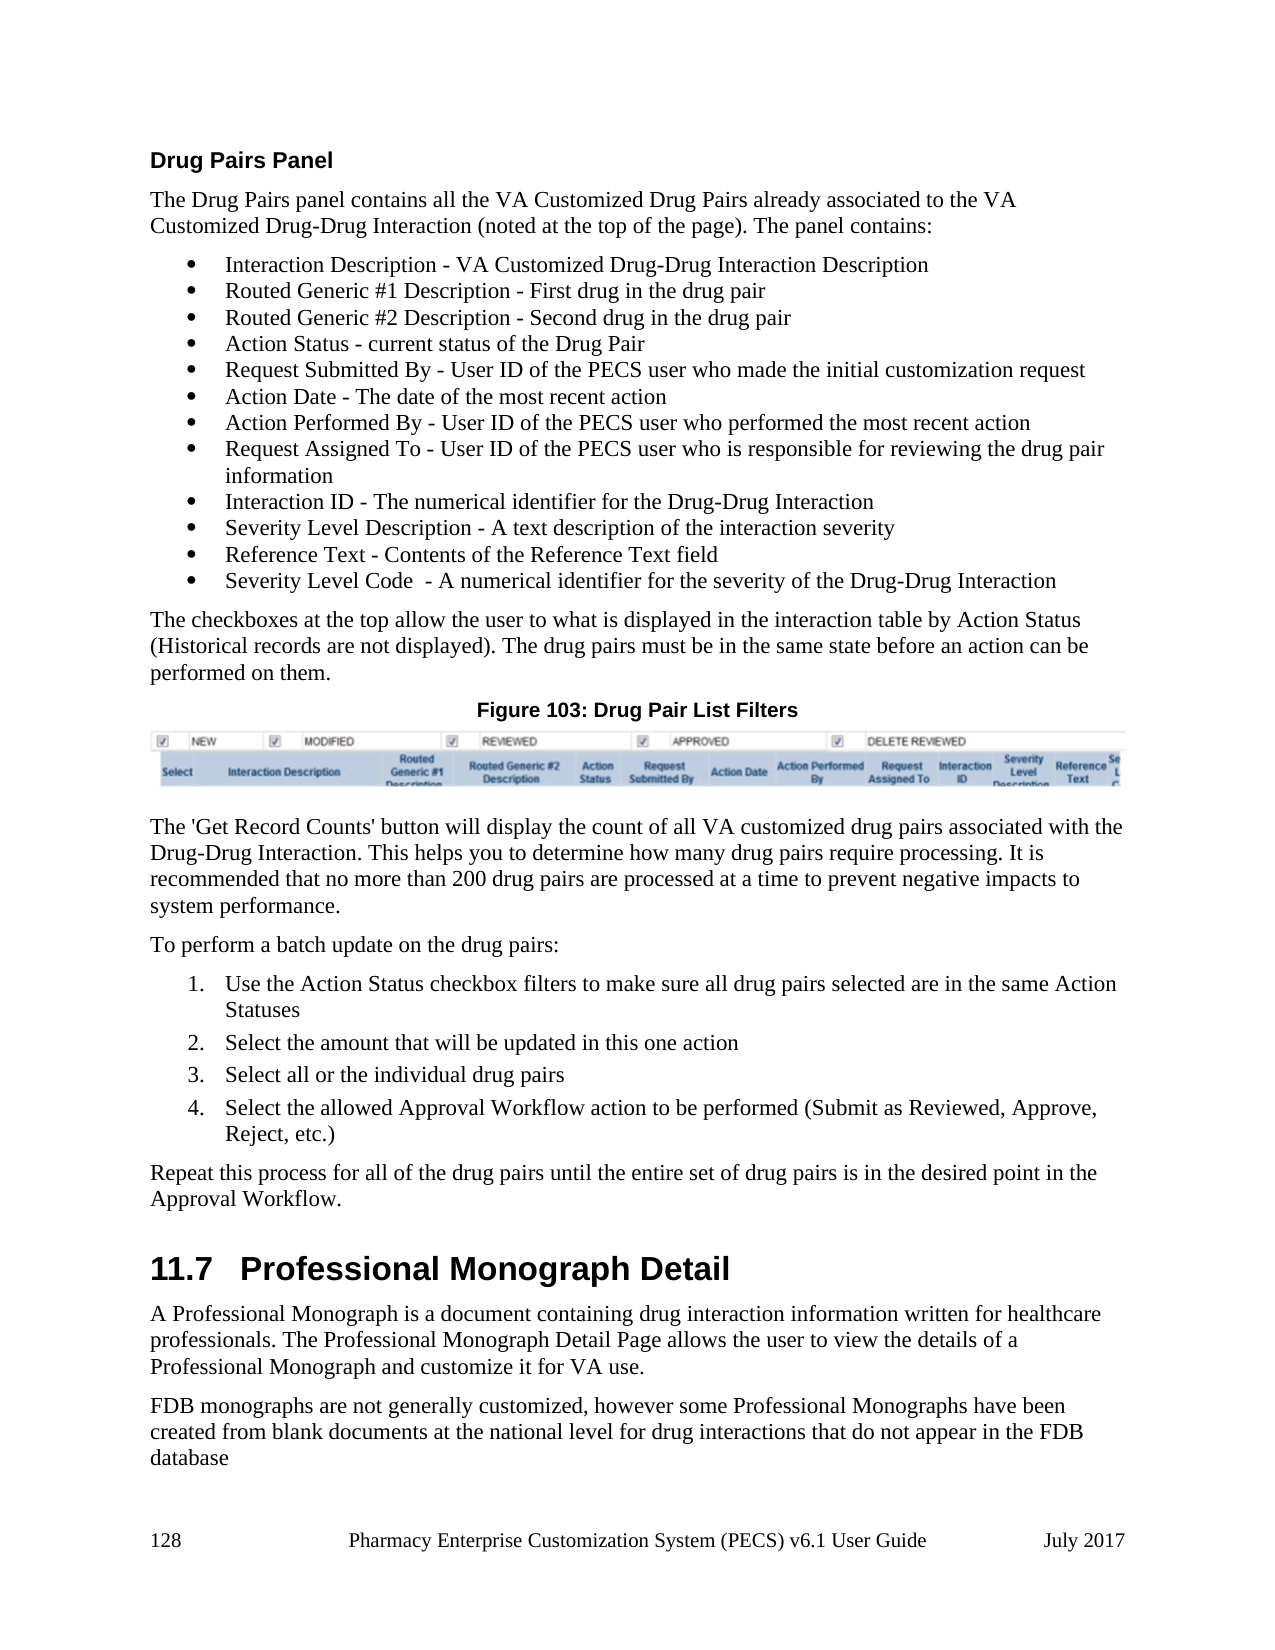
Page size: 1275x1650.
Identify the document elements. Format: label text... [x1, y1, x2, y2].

text The checkboxes at the top allow the user to what is displayed in the interaction table by Action Status (Historical records are not displayed). The drug pairs must be in the same state before an action can be performed on them. [150, 606, 1125, 685]
list Request Assigned To - User ID of the PECS user who is responsible for reviewing the drug pair information [187, 435, 1125, 488]
text FDB monographs are not generally customized, however some Professional Monographs have been created from blank documents at the national level for drug interactions that do not appear in the FDB database [150, 1392, 1125, 1471]
text Figure 103: Drug Pair List Filters [150, 698, 1125, 722]
list Action Status - current status of the Drug Pair [187, 330, 1125, 356]
list Routed Generic #2 Description - Second drug in the drug pair [187, 304, 1125, 330]
list Action Date - The date of the most recent action [187, 383, 1125, 409]
text To perform a batch update on the drug pairs: [150, 931, 1125, 957]
text A Professional Monograph is a document containing drug interaction information written for healthcare professionals. The Professional Monograph Detail Page allows the user to view the details of a Professional Monograph and customize it for VA use. [150, 1300, 1125, 1379]
list Interaction ID - The numerical identifier for the Drug-Drug Interaction [187, 488, 1125, 514]
text The 'Get Record Counts' button will display the count of all VA customized drug pairs associated with the Drug-Drug Interaction. This helps you to determine how many drug pairs require processing. It is recommended that no more than 200 drug pairs are processed at a time to prevent negative impacts to system performance. [150, 813, 1125, 918]
list Interaction Description - VA Customized Drug-Drug Interaction Description [187, 251, 1125, 277]
picture [150, 727, 1125, 788]
list Reference Text - Contents of the Reference Text field [187, 541, 1125, 567]
subtitle Professional Monograph Detail [150, 1249, 1125, 1288]
list Severity Level Description - A text description of the interaction severity [187, 514, 1125, 541]
list Routed Generic #1 Description - First drug in the drug pair [187, 277, 1125, 304]
list Use the Action Status checkbox filters to make sure all drug pairs selected are in the same Action Statuses [187, 969, 1125, 1022]
text Drug Pairs Panel [150, 147, 1125, 173]
list Severity Level Code - A numerical identifier for the severity of the Drug-Drug Interaction [187, 567, 1125, 593]
list Select the amount that will be updated in this one action [187, 1028, 1125, 1055]
text The Drug Pairs panel contains all the VA Customized Drug Pairs already associated to the VA Customized Drug-Drug Interaction (noted at the top of the page). The panel contains: [150, 186, 1125, 238]
list Select the allowed Approval Workflow action to be performed (Submit as Reviewed, Approve, Reject, etc.) [187, 1094, 1125, 1146]
text Repeat this process for all of the drug pairs until the entire set of drug pairs is in the desired point in the Approval Workflow. [150, 1159, 1125, 1212]
list Action Performed By - User ID of the PECS user who performed the most recent action [187, 409, 1125, 435]
list Request Submitted By - User ID of the PECS user who made the initial customization request [187, 356, 1125, 383]
list Select all or the individual drug pairs [187, 1061, 1125, 1087]
